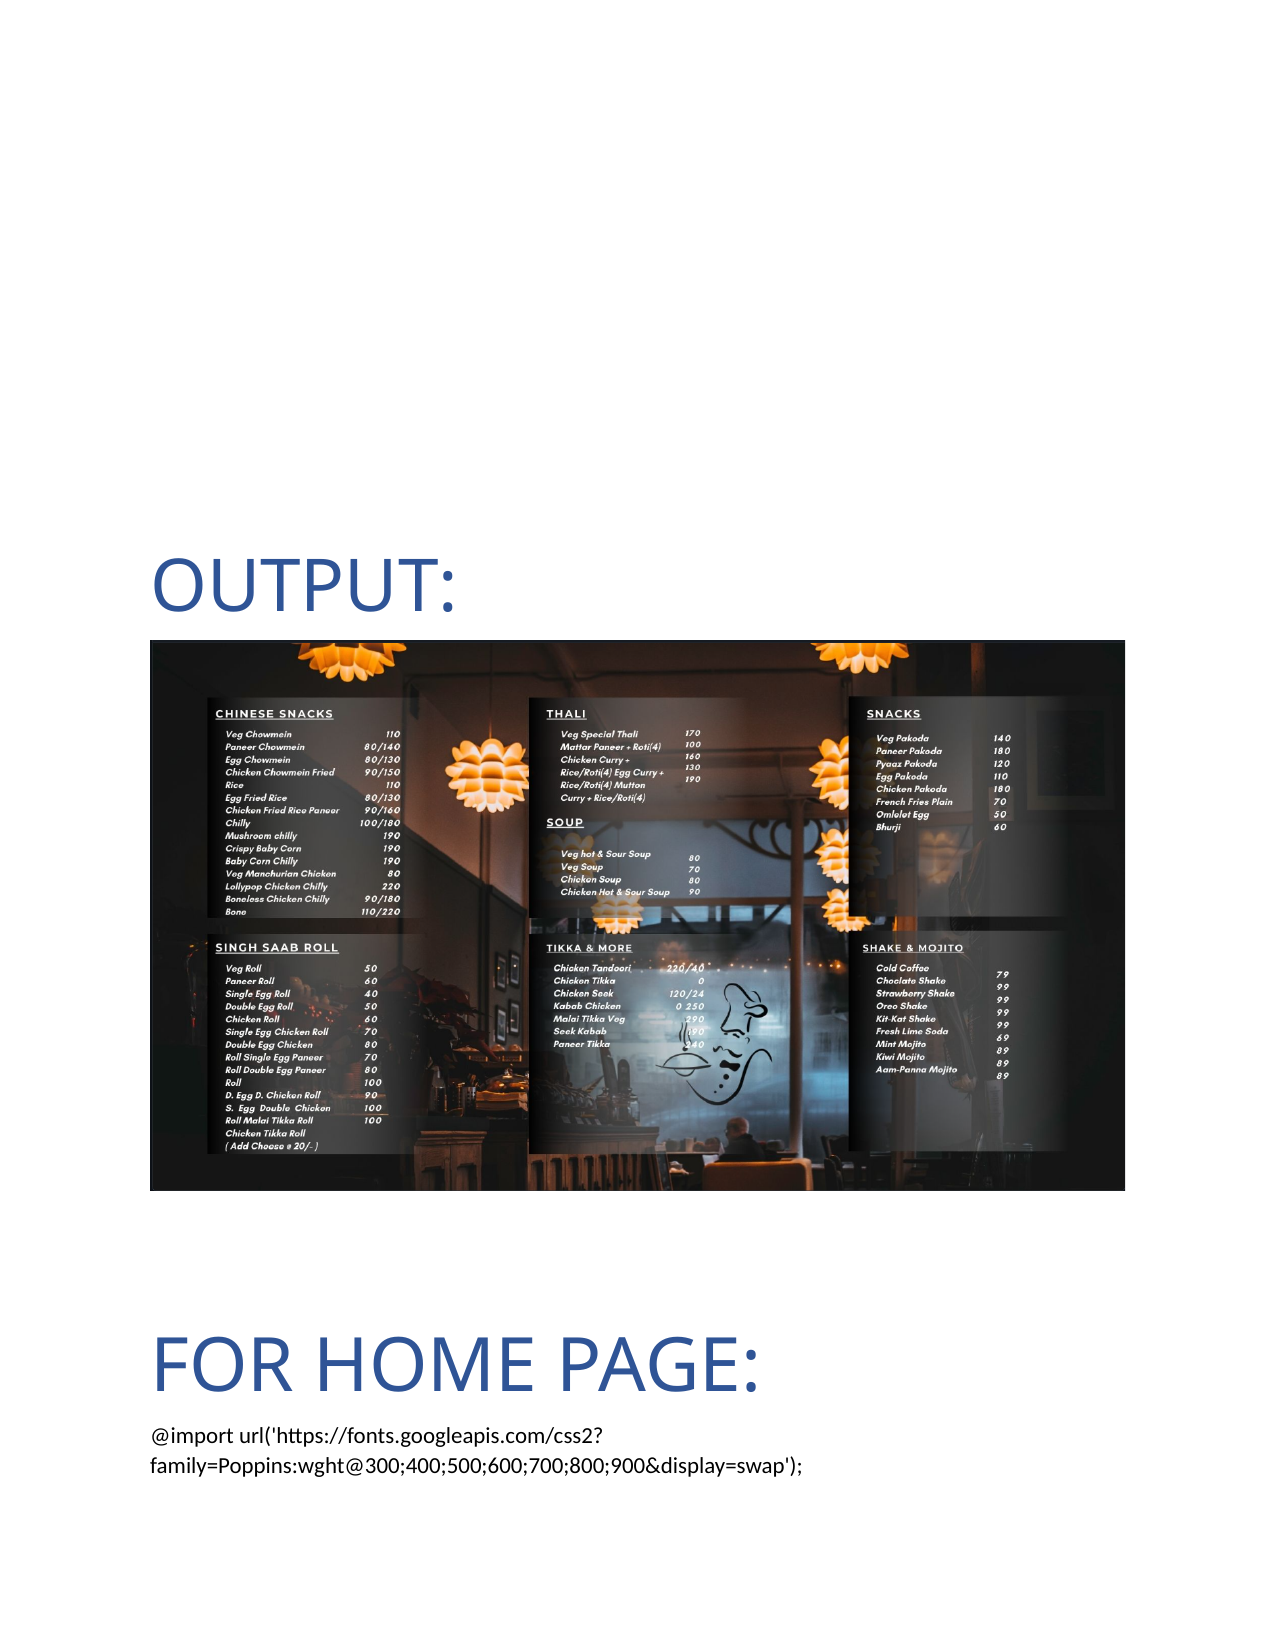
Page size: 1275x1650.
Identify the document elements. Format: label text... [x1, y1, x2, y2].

subtitle OUTPUT: [150, 533, 1125, 633]
picture [150, 640, 1125, 1191]
subtitle FOR HOME PAGE: [150, 1311, 1125, 1413]
text @import url('https://fonts.googleapis.com/css2?family=Poppins:wght@300;400;500;600;700;800;900&display=swap'); [150, 1421, 1125, 1480]
